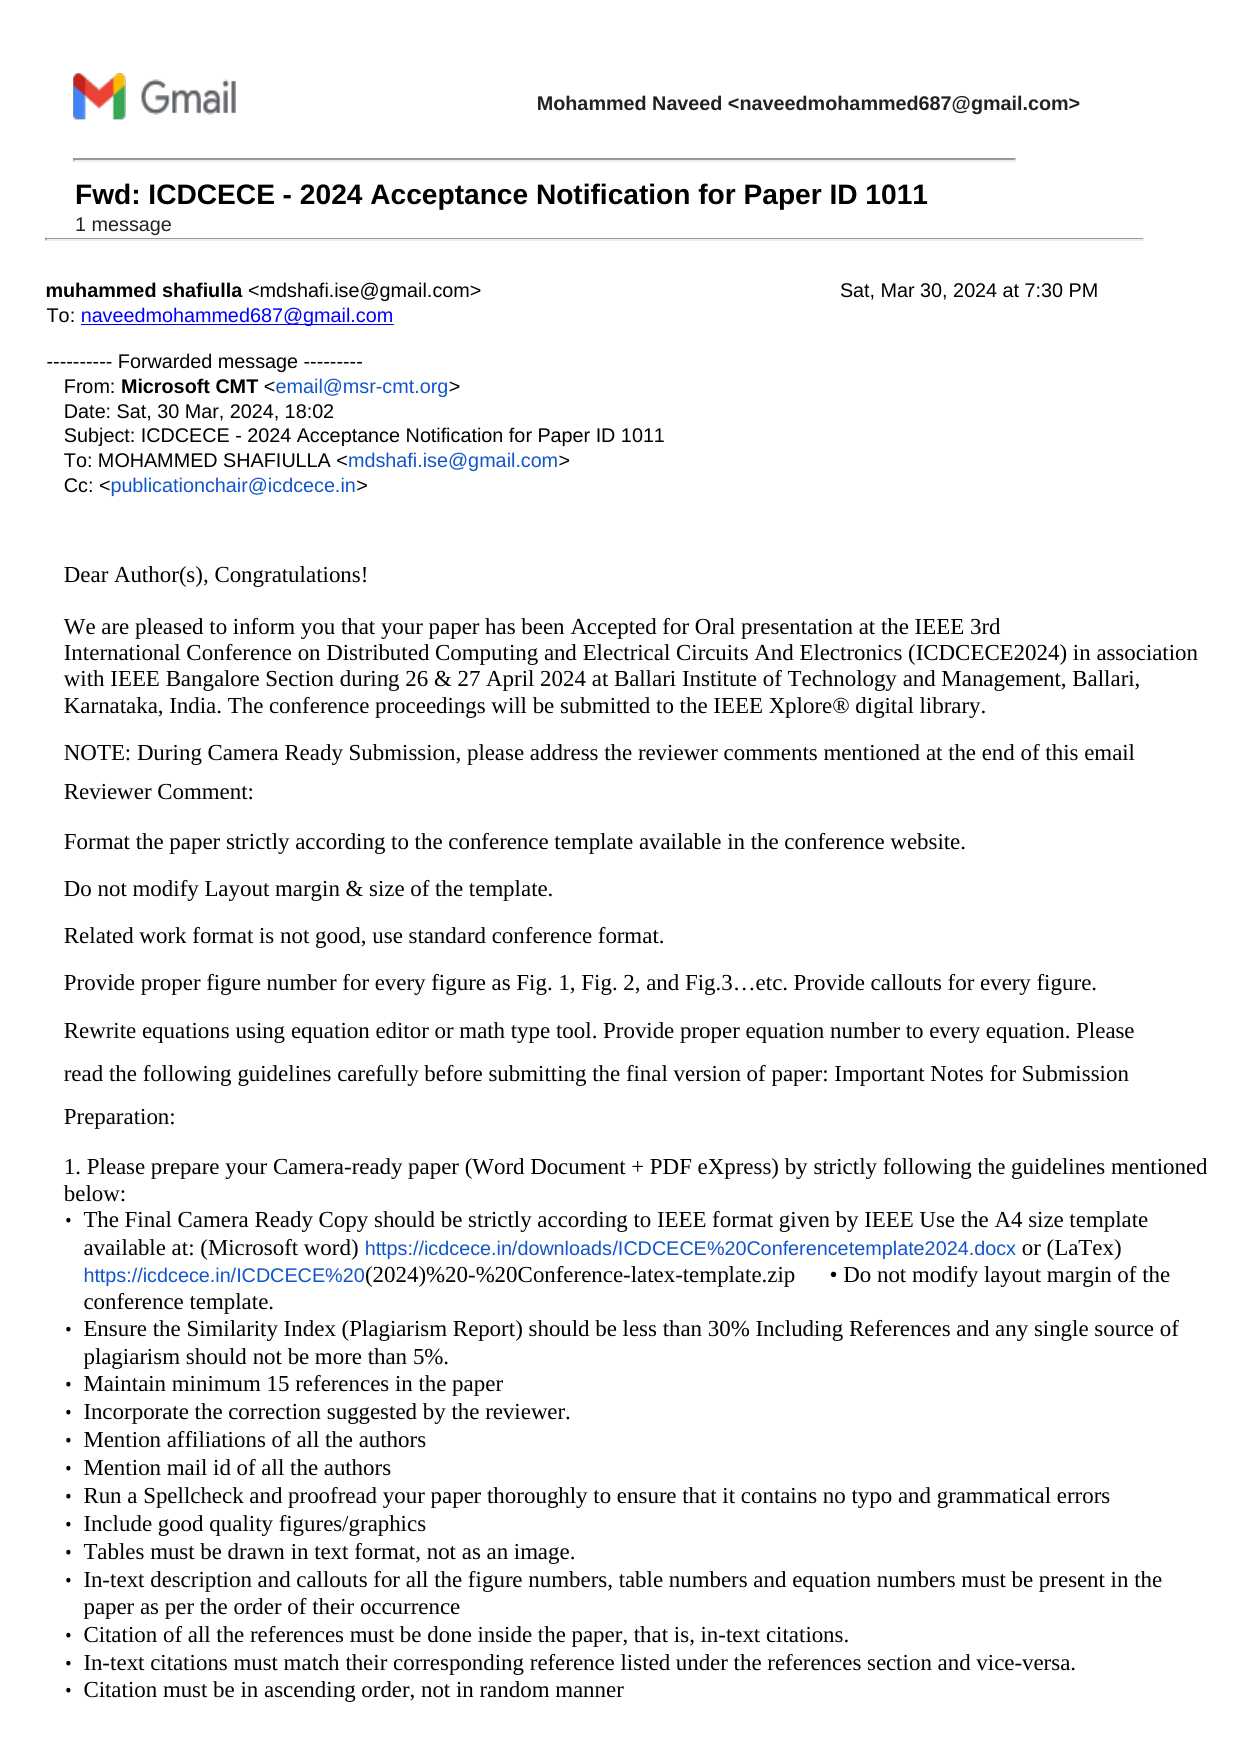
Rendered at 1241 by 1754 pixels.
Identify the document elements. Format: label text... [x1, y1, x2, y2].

text Format the paper strictly according to the conference template available in the conference website. [64, 828, 1214, 854]
text From: Microsoft CMT <email@msr-cmt.org> [64, 374, 1240, 397]
text International Conference on Distributed Computing and Electrical Circuits And Electronics (ICDCECE2024) in association with IEEE Bangalore Section during 26 & 27 April 2024 at Ballari Institute of Technology and Management, Ballari, Karnataka, India. The conference proceedings will be submitted to the IEEE Xplore® digital library. [64, 639, 1214, 718]
text ---------- Forwarded message --------- [46, 350, 1240, 372]
list Include good quality figures/graphics [63, 1510, 1214, 1537]
list Mention affiliations of all the authors [63, 1426, 1214, 1453]
list In-text description and callouts for all the figure numbers, table numbers and equation numbers must be present in the paper as per the order of their occurrence [63, 1566, 1214, 1619]
list Citation must be in ascending order, not in random manner [63, 1676, 1214, 1703]
list The Final Camera Ready Copy should be strictly according to IEEE format given by IEEE Use the A4 size template available at: (Microsoft word) https://icdcece.in/downloads/ICDCECE%20Conferencetemplate2024.docx or (LaTex) https://icdcece.in/ICDCECE%20(2024)%20-%20Conference-latex-template.zip • Do not modify layout margin of the conference template. [63, 1206, 1214, 1314]
text To: MOHAMMED SHAFIULLA <mdshafi.ise@gmail.com> [64, 449, 1240, 472]
list Maintain minimum 15 references in the paper [63, 1370, 1214, 1397]
text 1 message [75, 213, 1240, 236]
text We are pleased to inform you that your paper has been Accepted for Oral presentation at the IEEE 3rd [64, 613, 1214, 639]
list Mention mail id of all the authors [63, 1454, 1214, 1481]
text Fwd: ICDCECE - 2024 Acceptance Notification for Paper ID 1011 [75, 178, 1240, 211]
text Rewrite equations using equation editor or math type tool. Provide proper equation number to every equation. Please read the following guidelines carefully before submitting the final version of paper: Important Notes for Submission Preparation: [64, 1017, 1171, 1129]
text Cc: <publicationchair@icdcece.in> [64, 474, 1240, 497]
text Date: Sat, 30 Mar, 2024, 18:02 [64, 399, 1240, 422]
list Run a Spellcheck and proofread your paper thoroughly to ensure that it contains no typo and grammatical errors [63, 1482, 1214, 1509]
text Do not modify Layout margin & size of the template. [64, 875, 1214, 901]
text Subject: ICDCECE - 2024 Acceptance Notification for Paper ID 1011 [64, 424, 1240, 447]
text muhammed shafiulla <mdshafi.ise@gmail.com> Sat, Mar 30, 2024 at 7:30 PM [45, 279, 1240, 302]
picture [64, 50, 256, 143]
text Provide proper figure number for every figure as Fig. 1, Fig. 2, and Fig.3…etc. Provide callouts for every figure. [64, 969, 1214, 996]
text 1. Please prepare your Camera-ready paper (Word Document + PDF eXpress) by strictly following the guidelines mentioned below: [64, 1153, 1214, 1206]
text NOTE: During Camera Ready Submission, please address the reviewer comments mentioned at the end of this email Reviewer Comment: [64, 739, 1171, 804]
text Related work format is not good, use standard conference format. [64, 922, 1214, 948]
list Tables must be drawn in text format, not as an image. [63, 1538, 1214, 1564]
list In-text citations must match their corresponding reference listed under the references section and vice-versa. [63, 1648, 1214, 1675]
text To: naveedmohammed687@gmail.com [46, 304, 1240, 327]
text Dear Author(s), Congratulations! [64, 561, 1240, 587]
list Incorporate the correction suggested by the reviewer. [63, 1398, 1214, 1425]
list Ensure the Similarity Index (Plagiarism Report) should be less than 30% Including References and any single source of plagiarism should not be more than 5%. [63, 1315, 1214, 1369]
list Citation of all the references must be done inside the paper, that is, in-text citations. [63, 1621, 1214, 1647]
